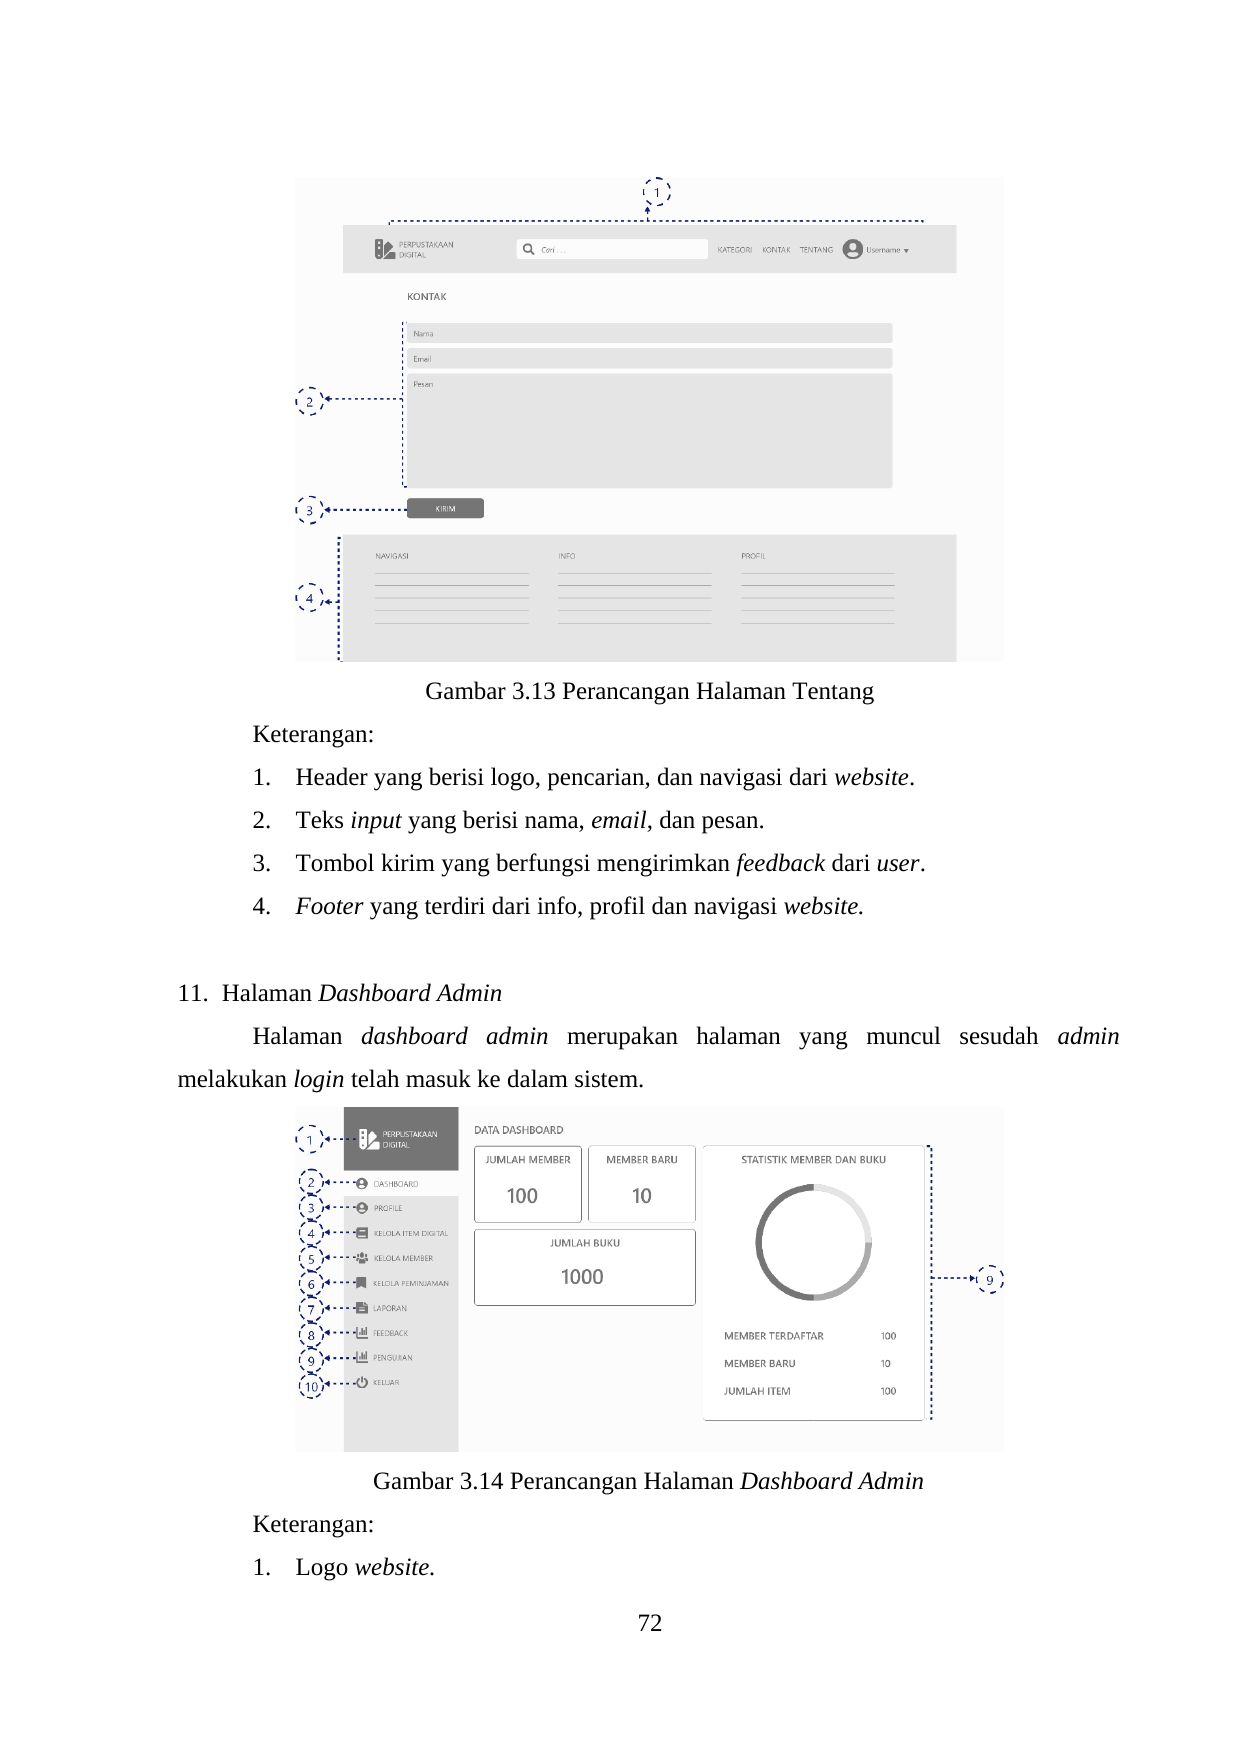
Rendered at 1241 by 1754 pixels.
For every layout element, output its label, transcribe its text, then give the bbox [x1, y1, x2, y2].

text Halaman dashboard admin merupakan halaman yang muncul sesudah admin melakukan login telah masuk ke dalam sistem. [177, 1021, 1122, 1093]
list Header yang berisi logo, pencarian, dan navigasi dari website. [252, 762, 1122, 791]
list Logo website. [252, 1552, 1122, 1581]
list Halaman Dashboard Admin [177, 978, 1122, 1006]
picture [295, 1107, 1004, 1452]
picture [295, 177, 1004, 662]
list Tombol kirim yang berfungsi mengirimkan feedback dari user. [252, 848, 1122, 877]
text Keterangan: [177, 719, 1122, 748]
list Teks input yang berisi nama, email, dan pesan. [252, 805, 1122, 834]
text Gambar 3.14 Perancangan Halaman Dashboard Admin [177, 1466, 1122, 1495]
text Gambar 3.13 Perancangan Halaman Tentang [177, 676, 1122, 704]
text Keterangan: [177, 1509, 1122, 1538]
list Footer yang terdiri dari info, profil dan navigasi website. [252, 891, 1122, 920]
